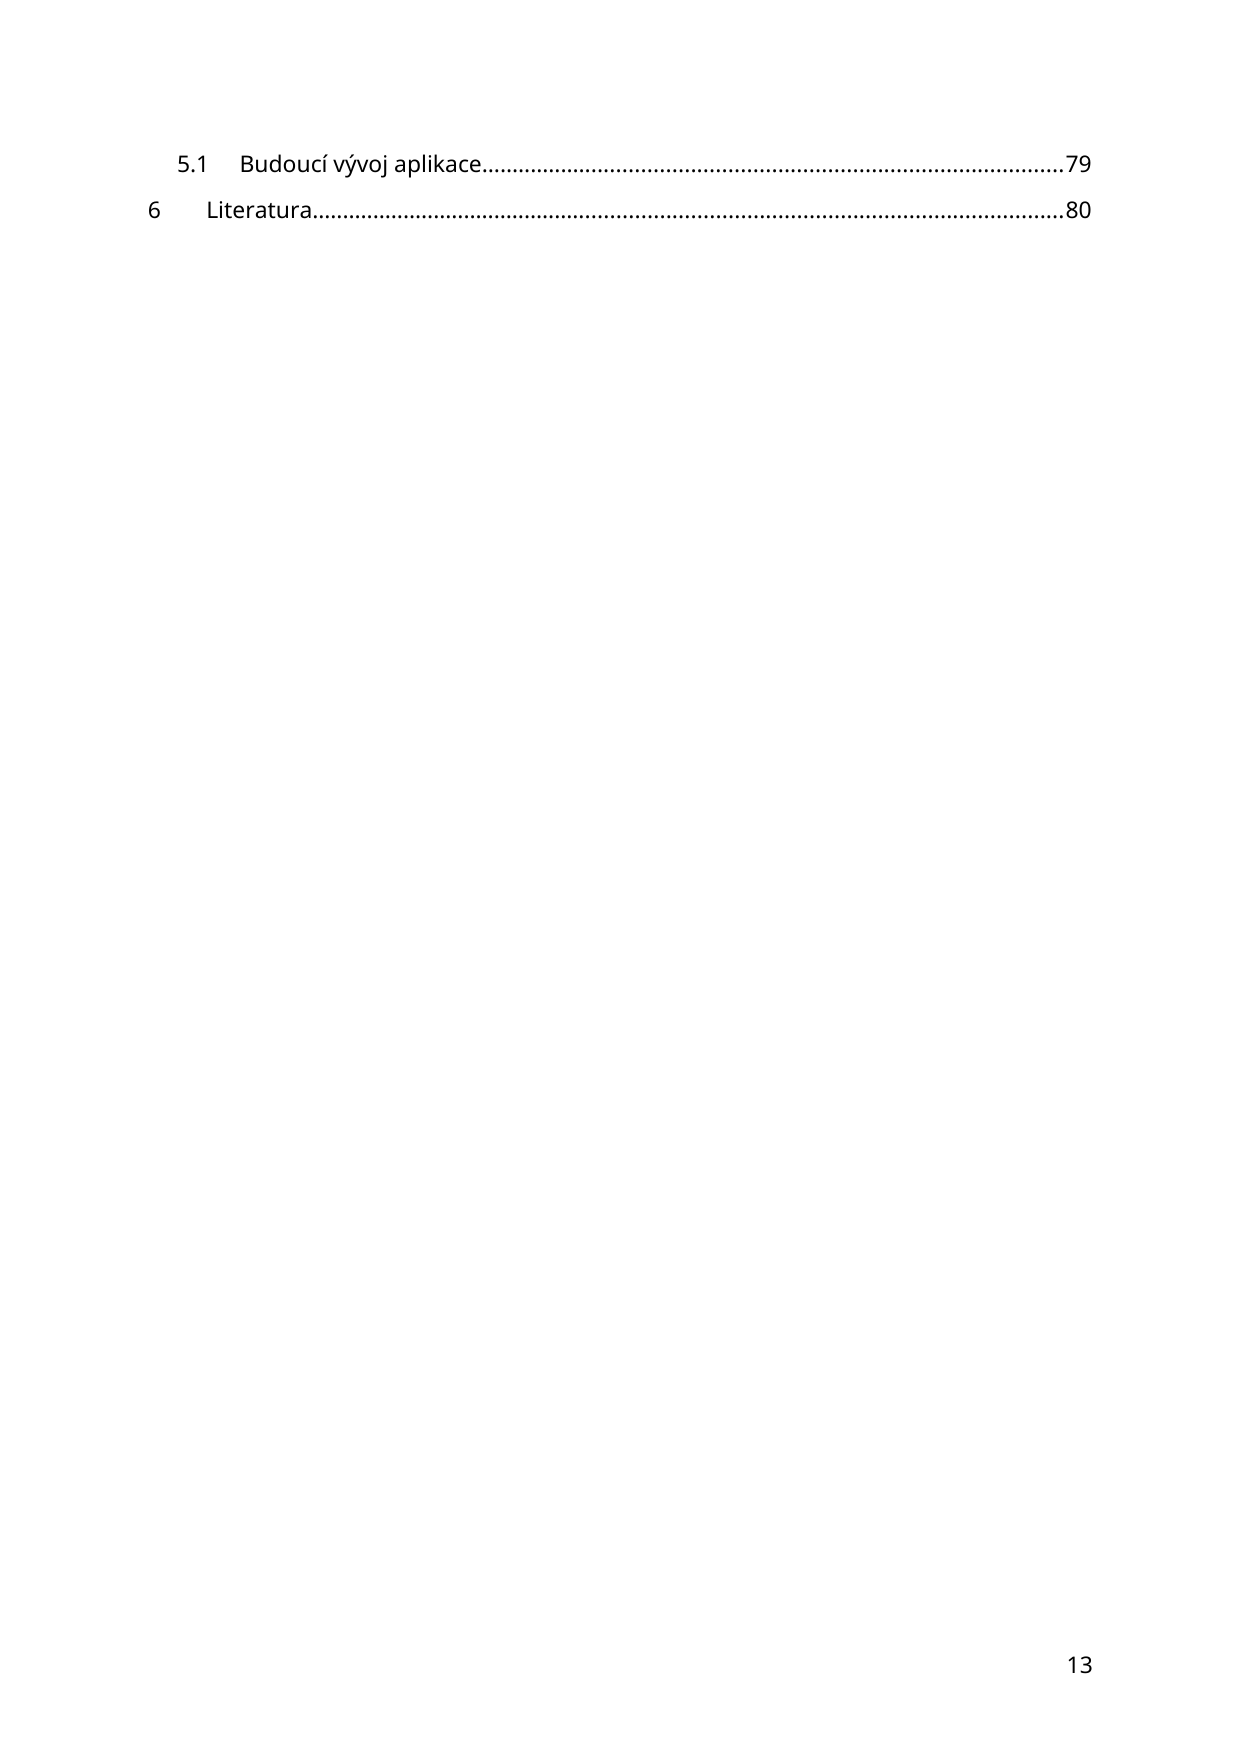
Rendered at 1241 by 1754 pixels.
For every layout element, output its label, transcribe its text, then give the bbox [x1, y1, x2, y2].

text 5.1 Budoucí vývoj aplikace 79 [177, 148, 1093, 179]
text 6 Literatura 80 [148, 194, 1093, 225]
